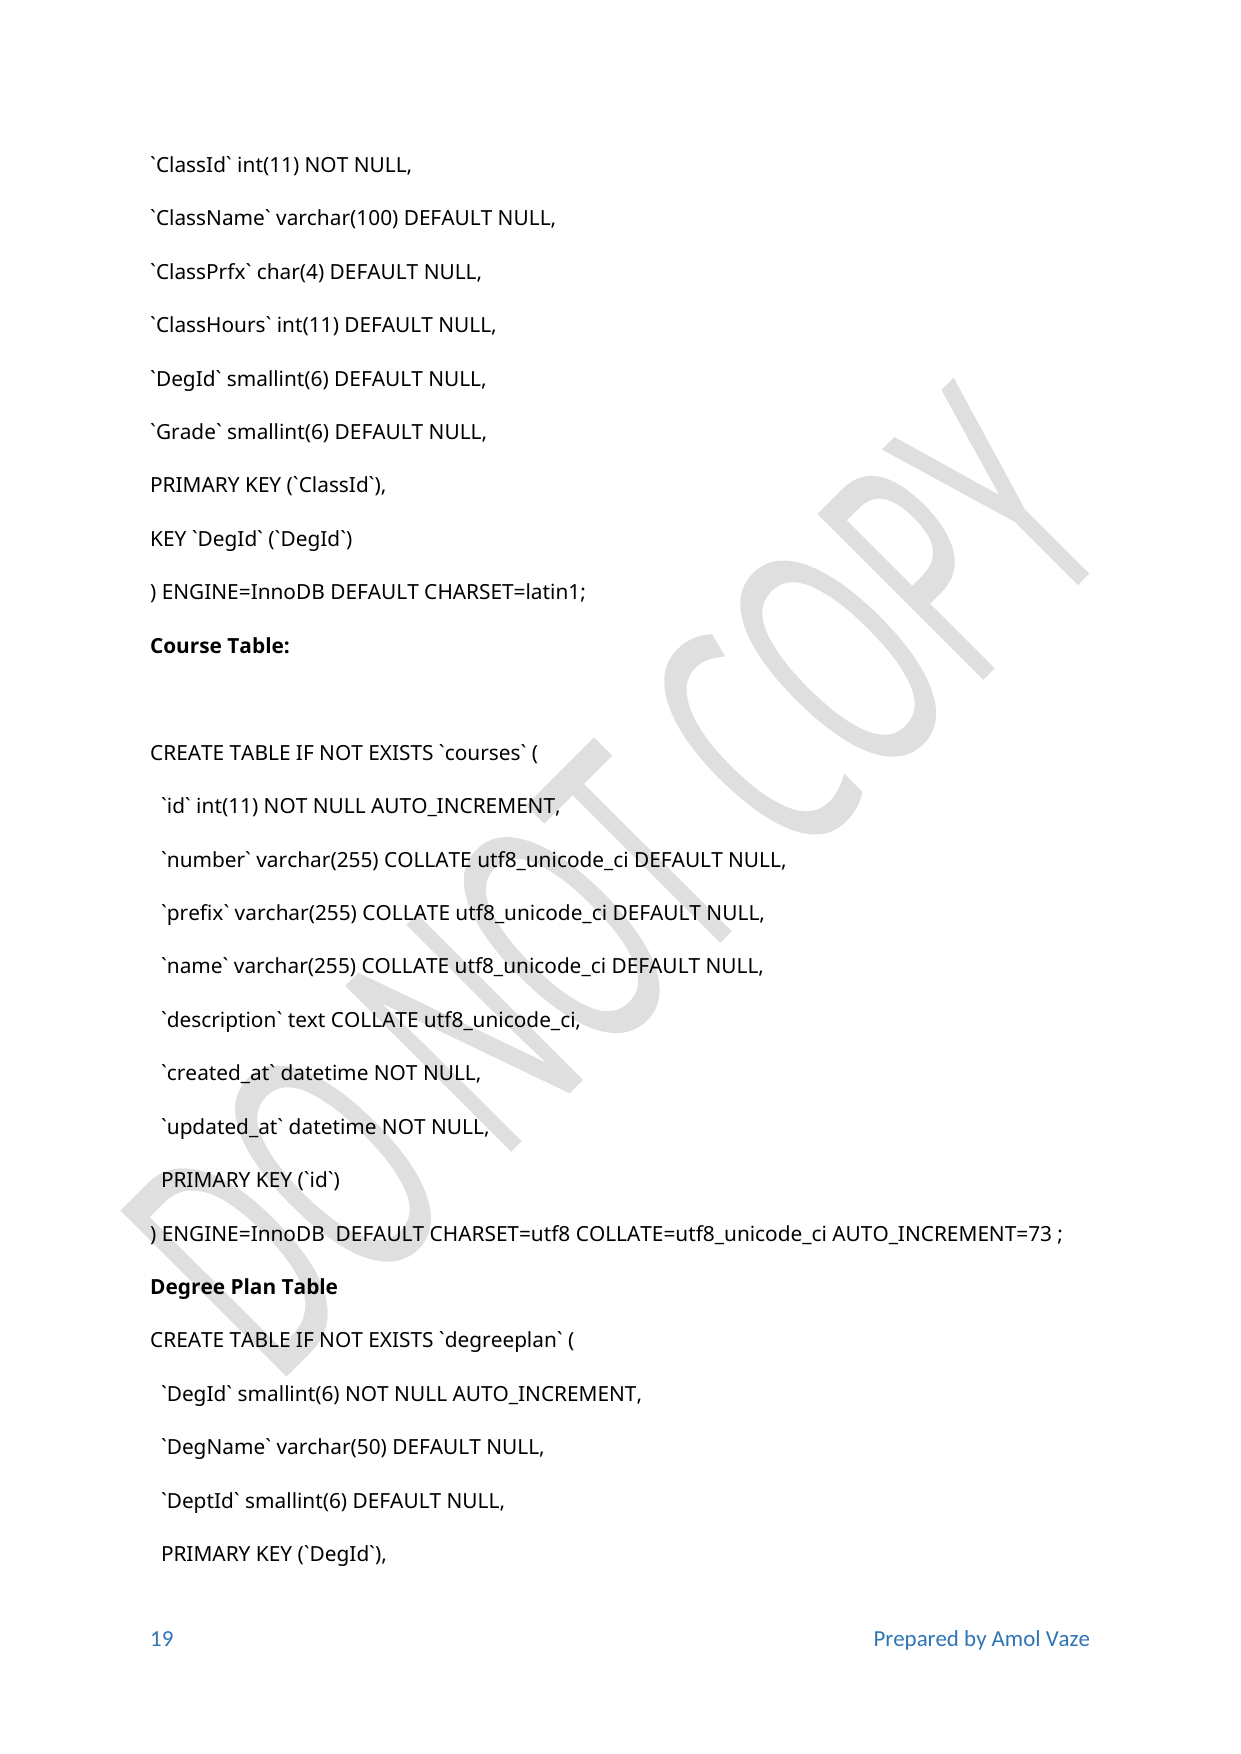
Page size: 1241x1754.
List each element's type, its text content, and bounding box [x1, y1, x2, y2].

text `DegName` varchar(50) DEFAULT NULL, [150, 1432, 1090, 1461]
text CREATE TABLE IF NOT EXISTS `degreeplan` ( [150, 1326, 1090, 1354]
text `ClassPrfx` char(4) DEFAULT NULL, [150, 257, 1090, 285]
text ) ENGINE=InnoDB DEFAULT CHARSET=latin1; [150, 577, 1090, 606]
text Degree Plan Table [150, 1272, 1090, 1301]
text `number` varchar(255) COLLATE utf8_unicode_ci DEFAULT NULL, [150, 845, 1090, 873]
text PRIMARY KEY (`id`) [150, 1165, 1090, 1194]
text `ClassId` int(11) NOT NULL, [150, 150, 1090, 178]
text Course Table: [150, 631, 1090, 659]
text CREATE TABLE IF NOT EXISTS `courses` ( [150, 738, 1090, 766]
text `ClassHours` int(11) DEFAULT NULL, [150, 310, 1090, 339]
text `updated_at` datetime NOT NULL, [150, 1112, 1090, 1140]
text `DegId` smallint(6) NOT NULL AUTO_INCREMENT, [150, 1379, 1090, 1407]
text `created_at` datetime NOT NULL, [150, 1058, 1090, 1087]
text `prefix` varchar(255) COLLATE utf8_unicode_ci DEFAULT NULL, [150, 898, 1090, 927]
text `ClassName` varchar(100) DEFAULT NULL, [150, 203, 1090, 232]
text ) ENGINE=InnoDB DEFAULT CHARSET=utf8 COLLATE=utf8_unicode_ci AUTO_INCREMENT=73 ; [150, 1219, 1090, 1247]
text `id` int(11) NOT NULL AUTO_INCREMENT, [150, 791, 1090, 820]
text PRIMARY KEY (`DegId`), [150, 1539, 1090, 1568]
text PRIMARY KEY (`ClassId`), [150, 471, 1090, 499]
text KEY `DegId` (`DegId`) [150, 524, 1090, 552]
text `Grade` smallint(6) DEFAULT NULL, [150, 417, 1090, 446]
text `DegId` smallint(6) DEFAULT NULL, [150, 364, 1090, 392]
text `DeptId` smallint(6) DEFAULT NULL, [150, 1486, 1090, 1514]
text `description` text COLLATE utf8_unicode_ci, [150, 1005, 1090, 1033]
text `name` varchar(255) COLLATE utf8_unicode_ci DEFAULT NULL, [150, 952, 1090, 980]
